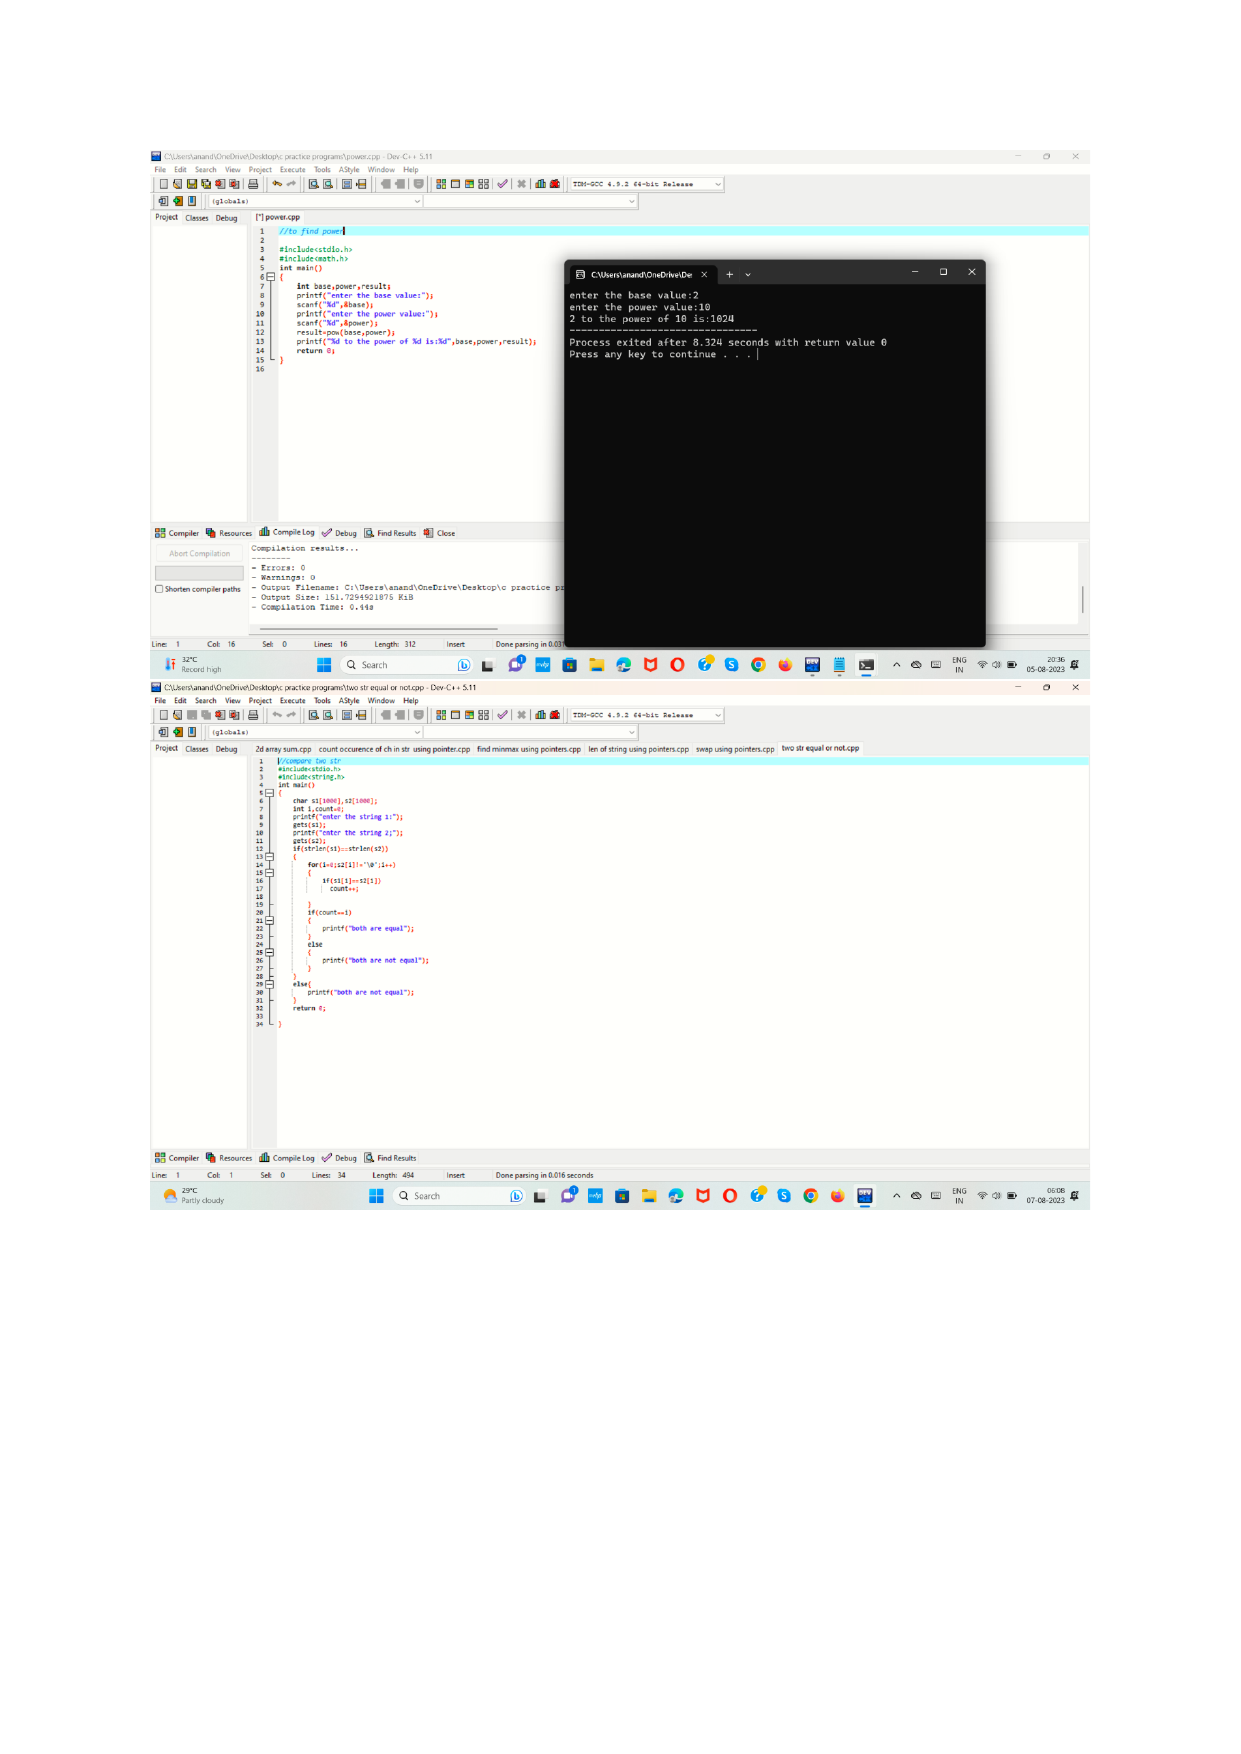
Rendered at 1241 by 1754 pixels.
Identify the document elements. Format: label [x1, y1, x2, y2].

picture [150, 150, 1091, 679]
picture [150, 681, 1091, 1210]
